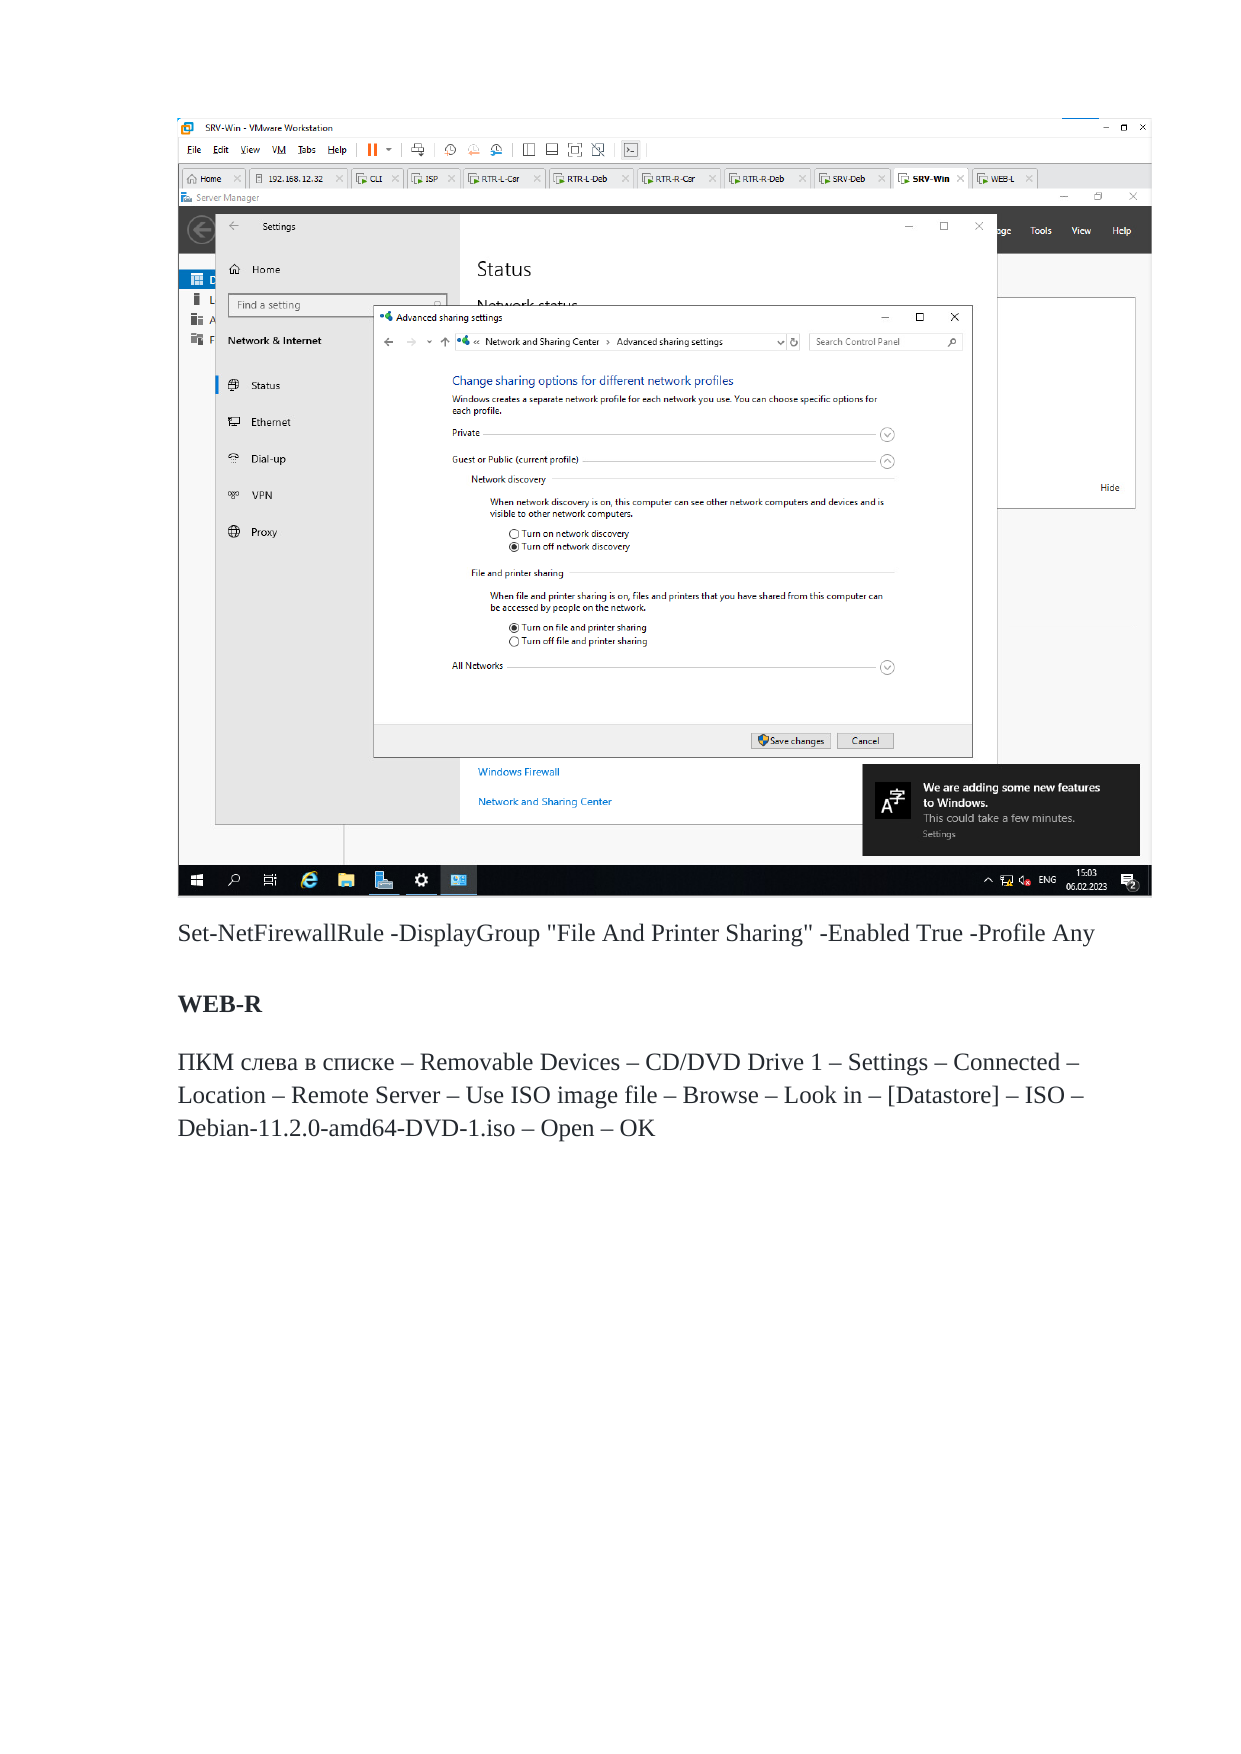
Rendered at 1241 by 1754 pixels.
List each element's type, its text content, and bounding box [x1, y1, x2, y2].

text ПКМ слева в списке – Removable Devices – CD/DVD Drive 1 – Settings – Connected – Location – Remote Server – Use ISO image file – Browse – Look in – [Datastore] – ISO – Debian-11.2.0-amd64-DVD-1.iso – Open – OK [177, 1047, 1152, 1142]
text Set-NetFirewallRule -DisplayGroup "File And Printer Sharing" -Enabled True -Profile Any [177, 918, 1152, 947]
picture [177, 118, 1152, 898]
text WEB-R [177, 989, 1152, 1017]
